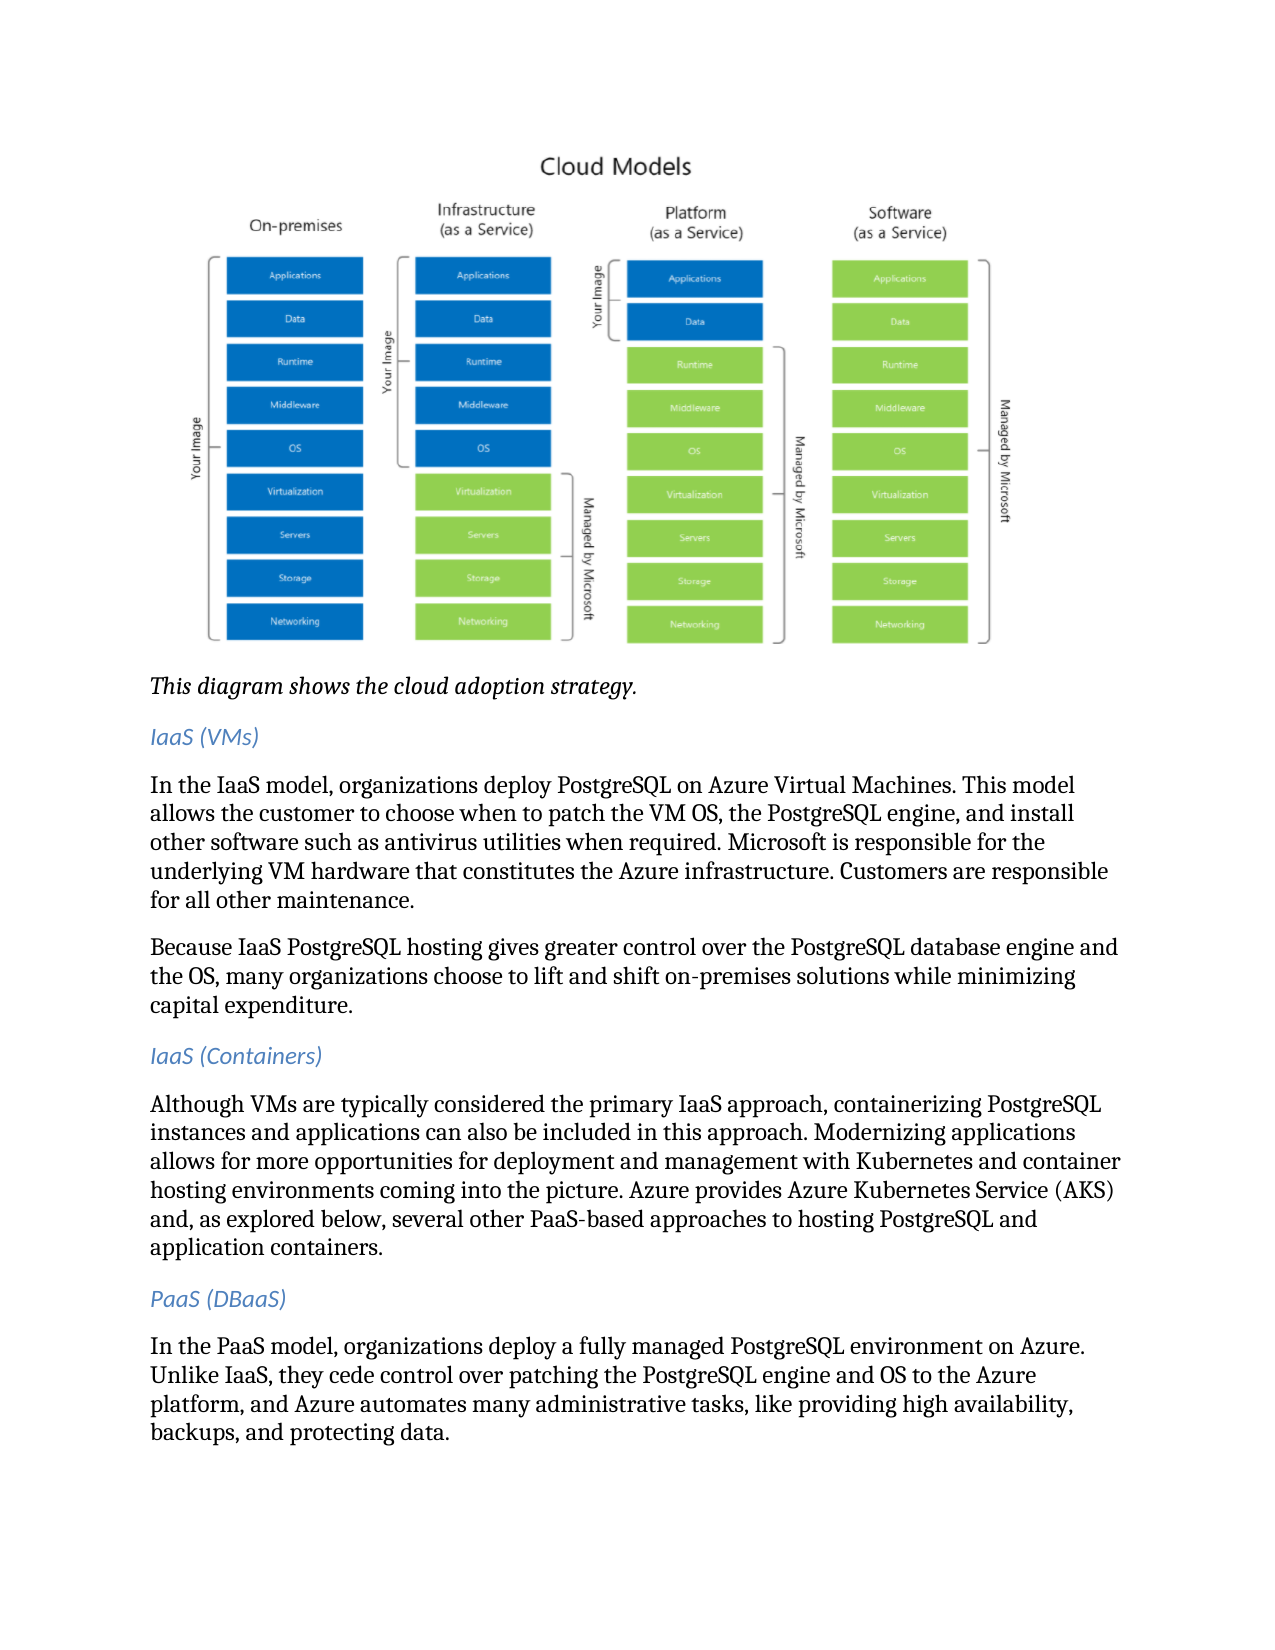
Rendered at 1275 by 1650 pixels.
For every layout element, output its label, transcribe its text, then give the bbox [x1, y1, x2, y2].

picture [168, 150, 1044, 651]
subtitle IaaS (Containers) [150, 1040, 1125, 1071]
text In the PaaS model, organizations deploy a fully managed PostgreSQL environment on Azure. Unlike IaaS, they cede control over patching the PostgreSQL engine and OS to the Azure platform, and Azure automates many administrative tasks, like providing high availability, backups, and protecting data. [150, 1332, 1125, 1447]
subtitle PaaS (DBaaS) [150, 1283, 1125, 1313]
text Because IaaS PostgreSQL hosting gives greater control over the PostgreSQL database engine and the OS, many organizations choose to lift and shift on-premises solutions while minimizing capital expenditure. [150, 933, 1125, 1019]
text In the IaaS model, organizations deploy PostgreSQL on Azure Virtual Machines. This model allows the customer to choose when to patch the VM OS, the PostgreSQL engine, and install other software such as antivirus utilities when required. Microsoft is responsible for the underlying VM hardware that constitutes the Azure infrastructure. Customers are responsible for all other maintenance. [150, 771, 1125, 914]
text Although VMs are typically considered the primary IaaS approach, containerizing PostgreSQL instances and applications can also be included in this approach. Modernizing applications allows for more opportunities for deployment and management with Kubernetes and container hosting environments coming into the picture. Azure provides Azure Kubernetes Service (AKS) and, as explored below, several other PaaS-based approaches to hosting PostgreSQL and application containers. [150, 1089, 1125, 1262]
subtitle IaaS (VMs) [150, 721, 1125, 752]
text This diagram shows the cloud adoption strategy. [150, 672, 1125, 701]
